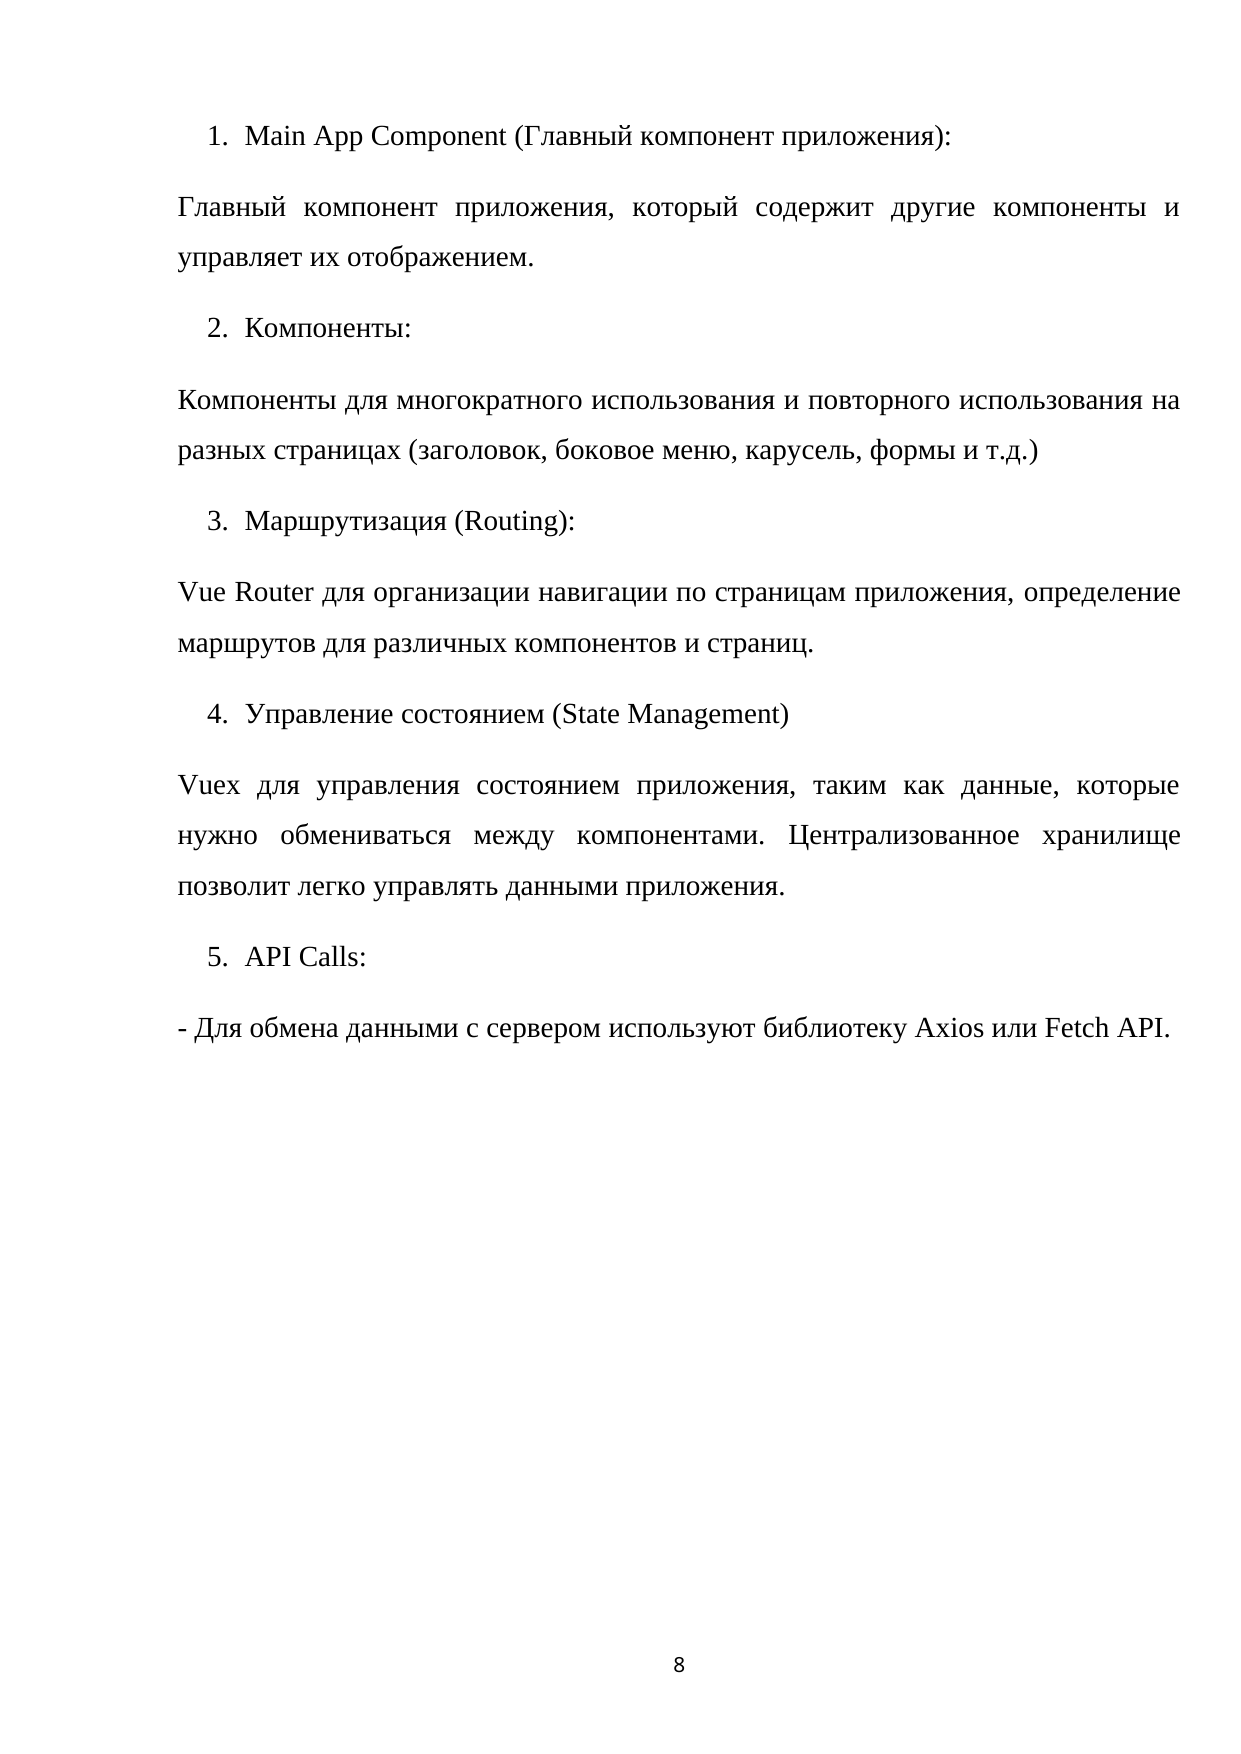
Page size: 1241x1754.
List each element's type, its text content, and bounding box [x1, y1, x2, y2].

list Компоненты: [207, 311, 1181, 344]
list Управление состоянием (State Management) [207, 696, 1181, 729]
text Vuex для управления состоянием приложения, таким как данные, которые нужно обмениваться между компонентами. Централизованное хранилище позволит легко управлять данными приложения. [177, 767, 1181, 901]
list Маршрутизация (Routing): [207, 503, 1181, 537]
list Main App Component (Главный компонент приложения): [207, 118, 1181, 152]
text Vue Router для организации навигации по страницам приложения, определение маршрутов для различных компонентов и страниц. [177, 574, 1181, 658]
list API Calls: [207, 939, 1181, 972]
text - Для обмена данными с сервером используют библиотеку Axios или Fetch API. [177, 1010, 1181, 1043]
text Компоненты для многократного использования и повторного использования на разных страницах (заголовок, боковое меню, карусель, формы и т.д.) [177, 382, 1181, 466]
text Главный компонент приложения, который содержит другие компоненты и управляет их отображением. [177, 189, 1181, 273]
